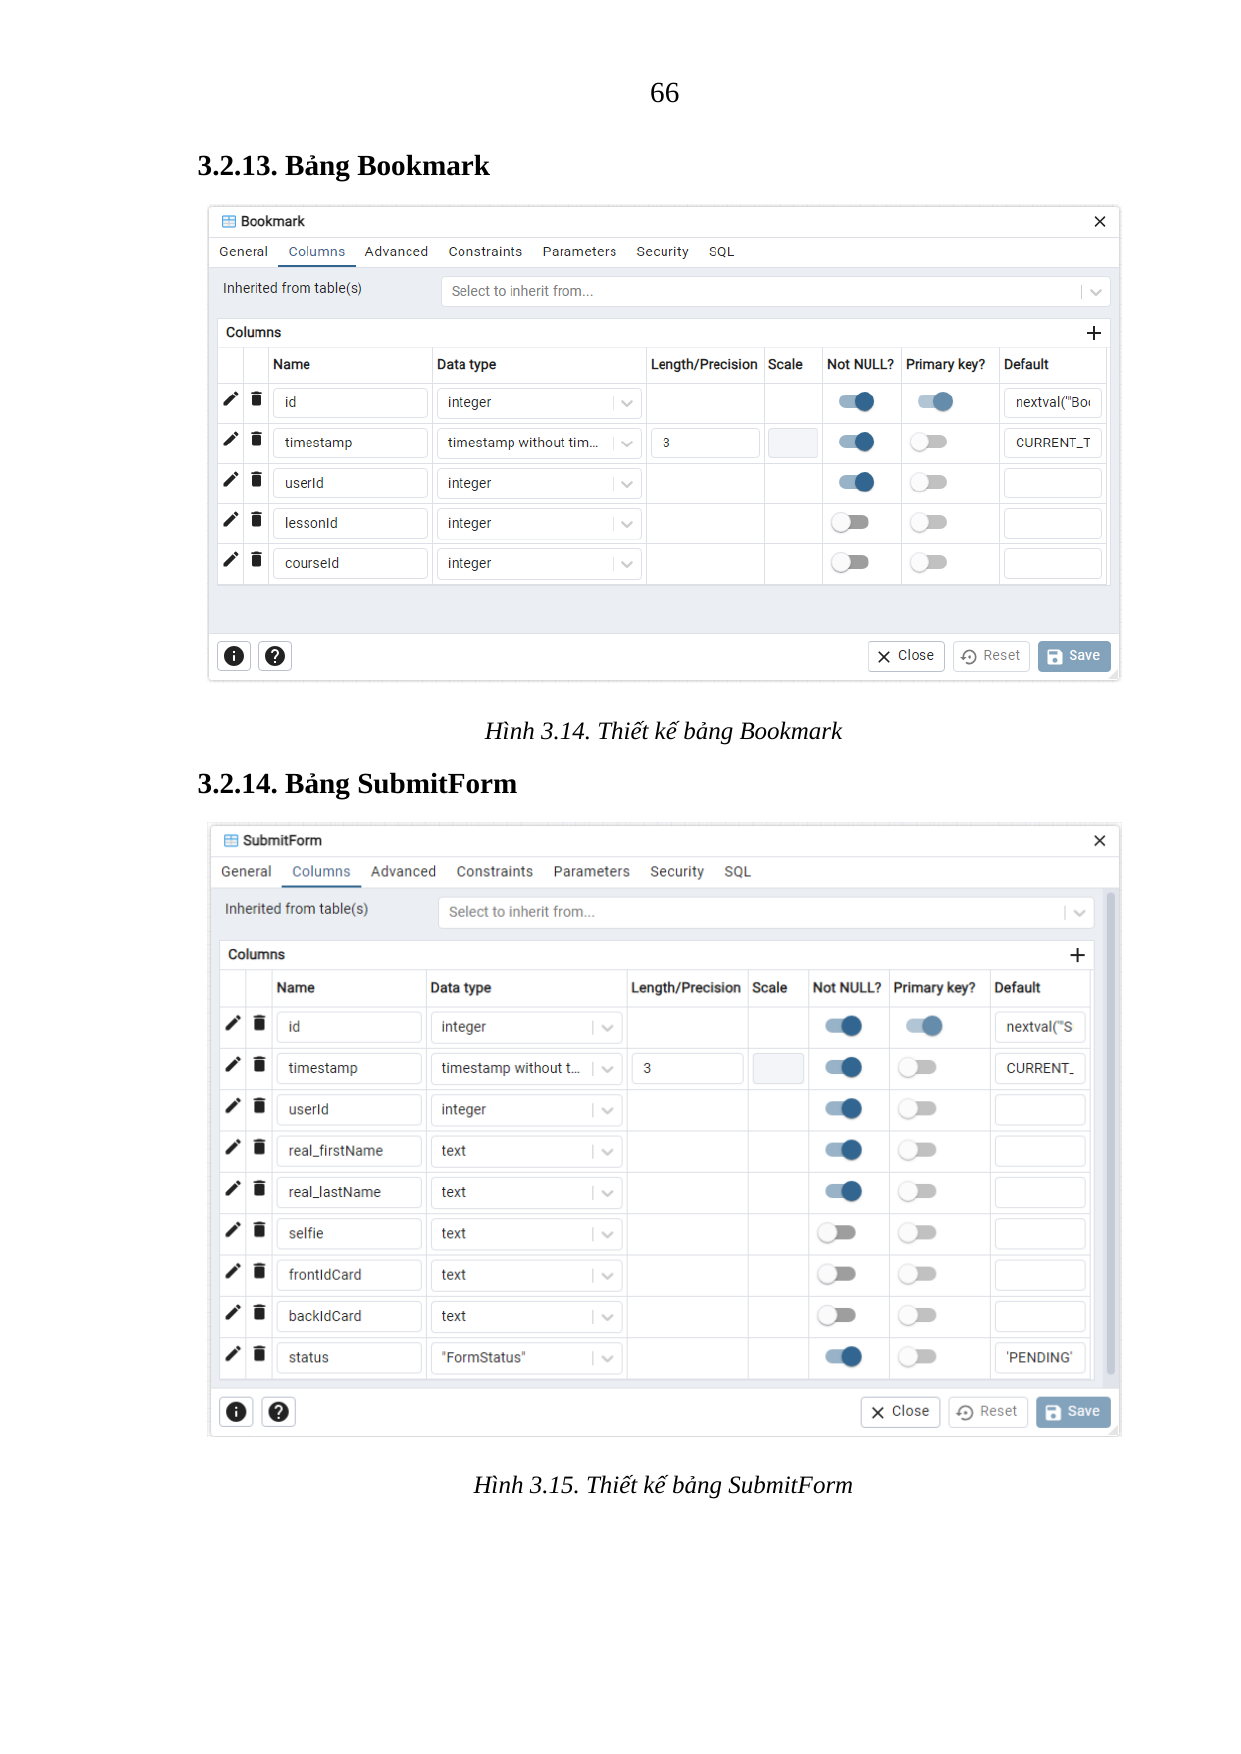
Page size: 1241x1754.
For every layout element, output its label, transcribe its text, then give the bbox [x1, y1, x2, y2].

text Hình 3.14. Thiết kế bảng Bookmark [207, 716, 1122, 745]
subtitle 3.2.13. Bảng Bookmark [197, 148, 1122, 181]
text Hình 3.15. Thiết kế bảng SubmitForm [207, 1470, 1122, 1499]
picture [206, 822, 1123, 1437]
picture [206, 204, 1123, 683]
subtitle 3.2.14. Bảng SubmitForm [197, 766, 1122, 799]
